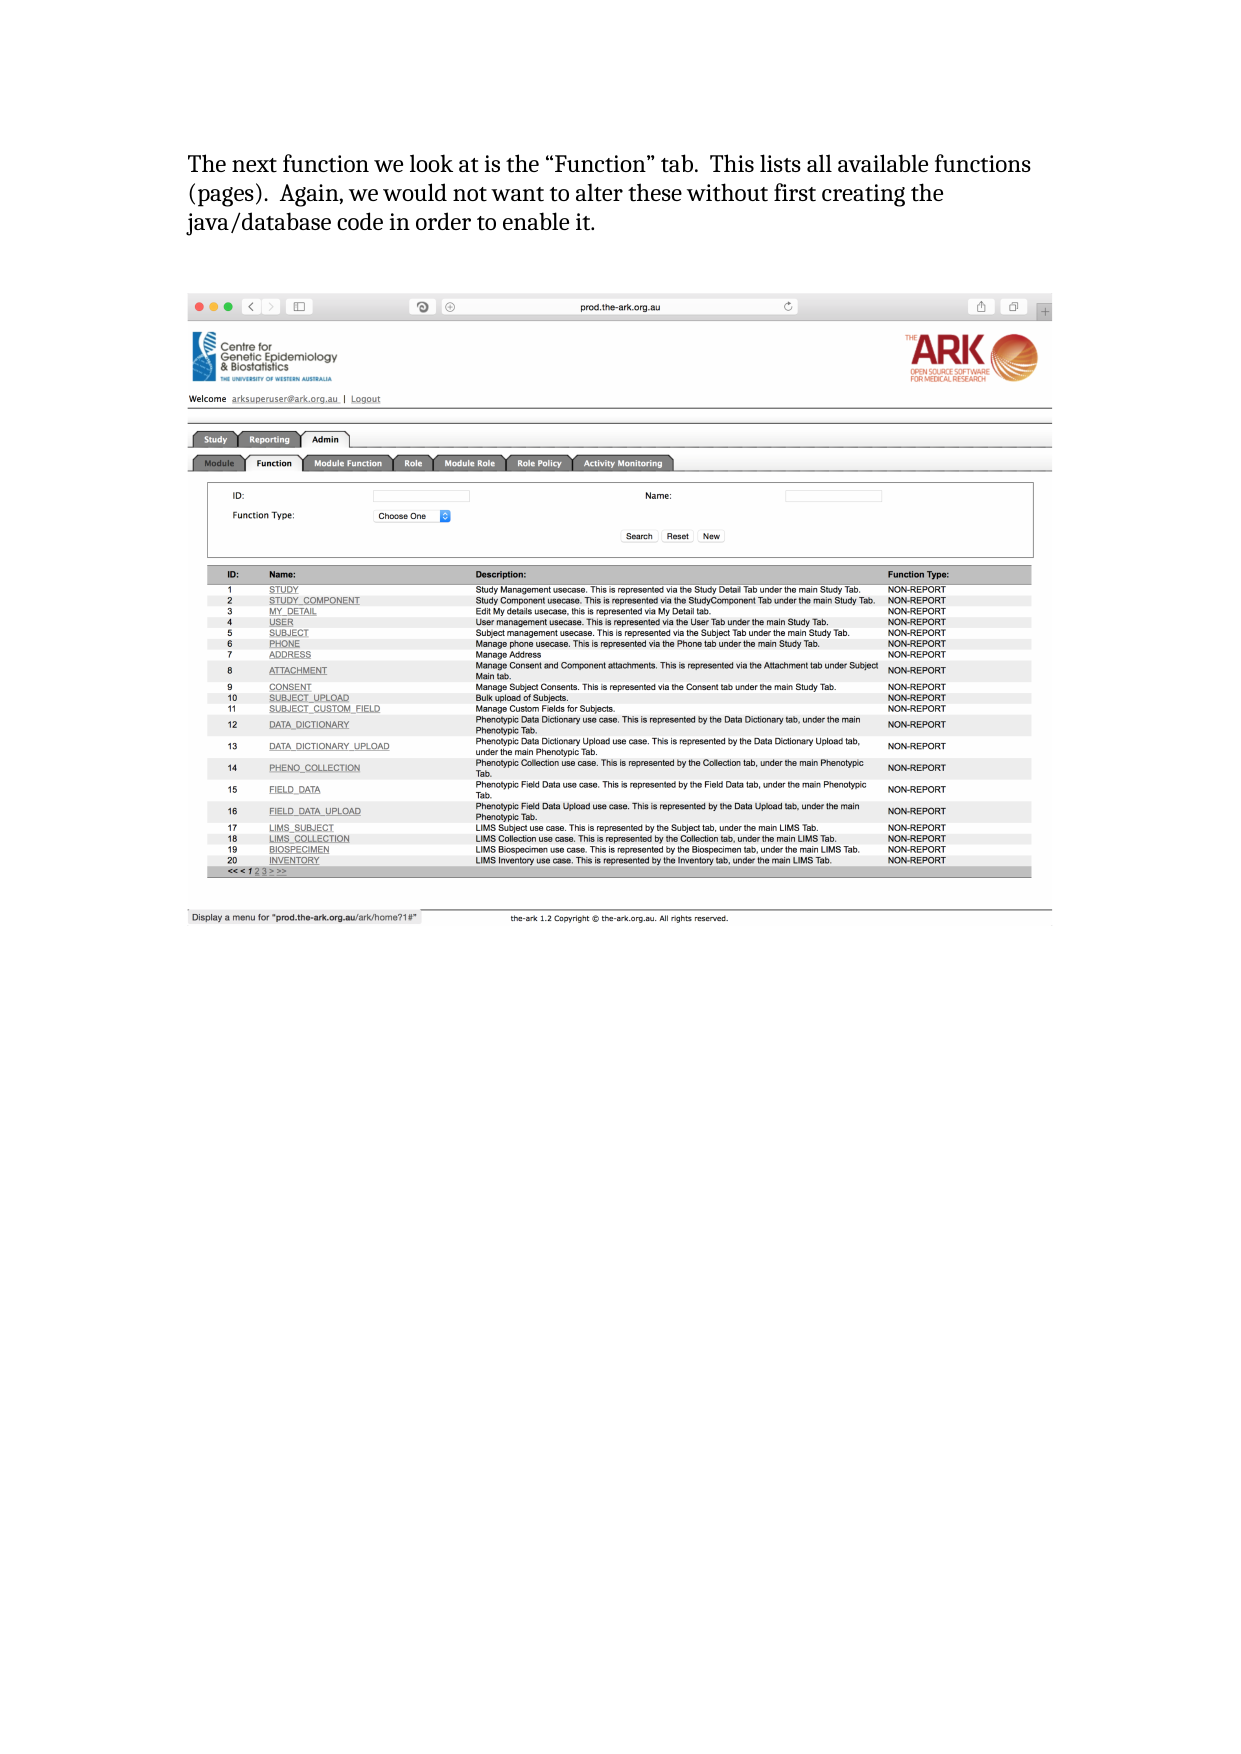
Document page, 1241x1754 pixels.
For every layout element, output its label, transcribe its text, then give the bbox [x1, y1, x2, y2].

text The next function we look at is the “Function” tab. This lists all available functions (pages). Again, we would not want to alter these without first creating the java/database code in order to enable it. [187, 150, 1053, 236]
picture [187, 293, 1053, 926]
